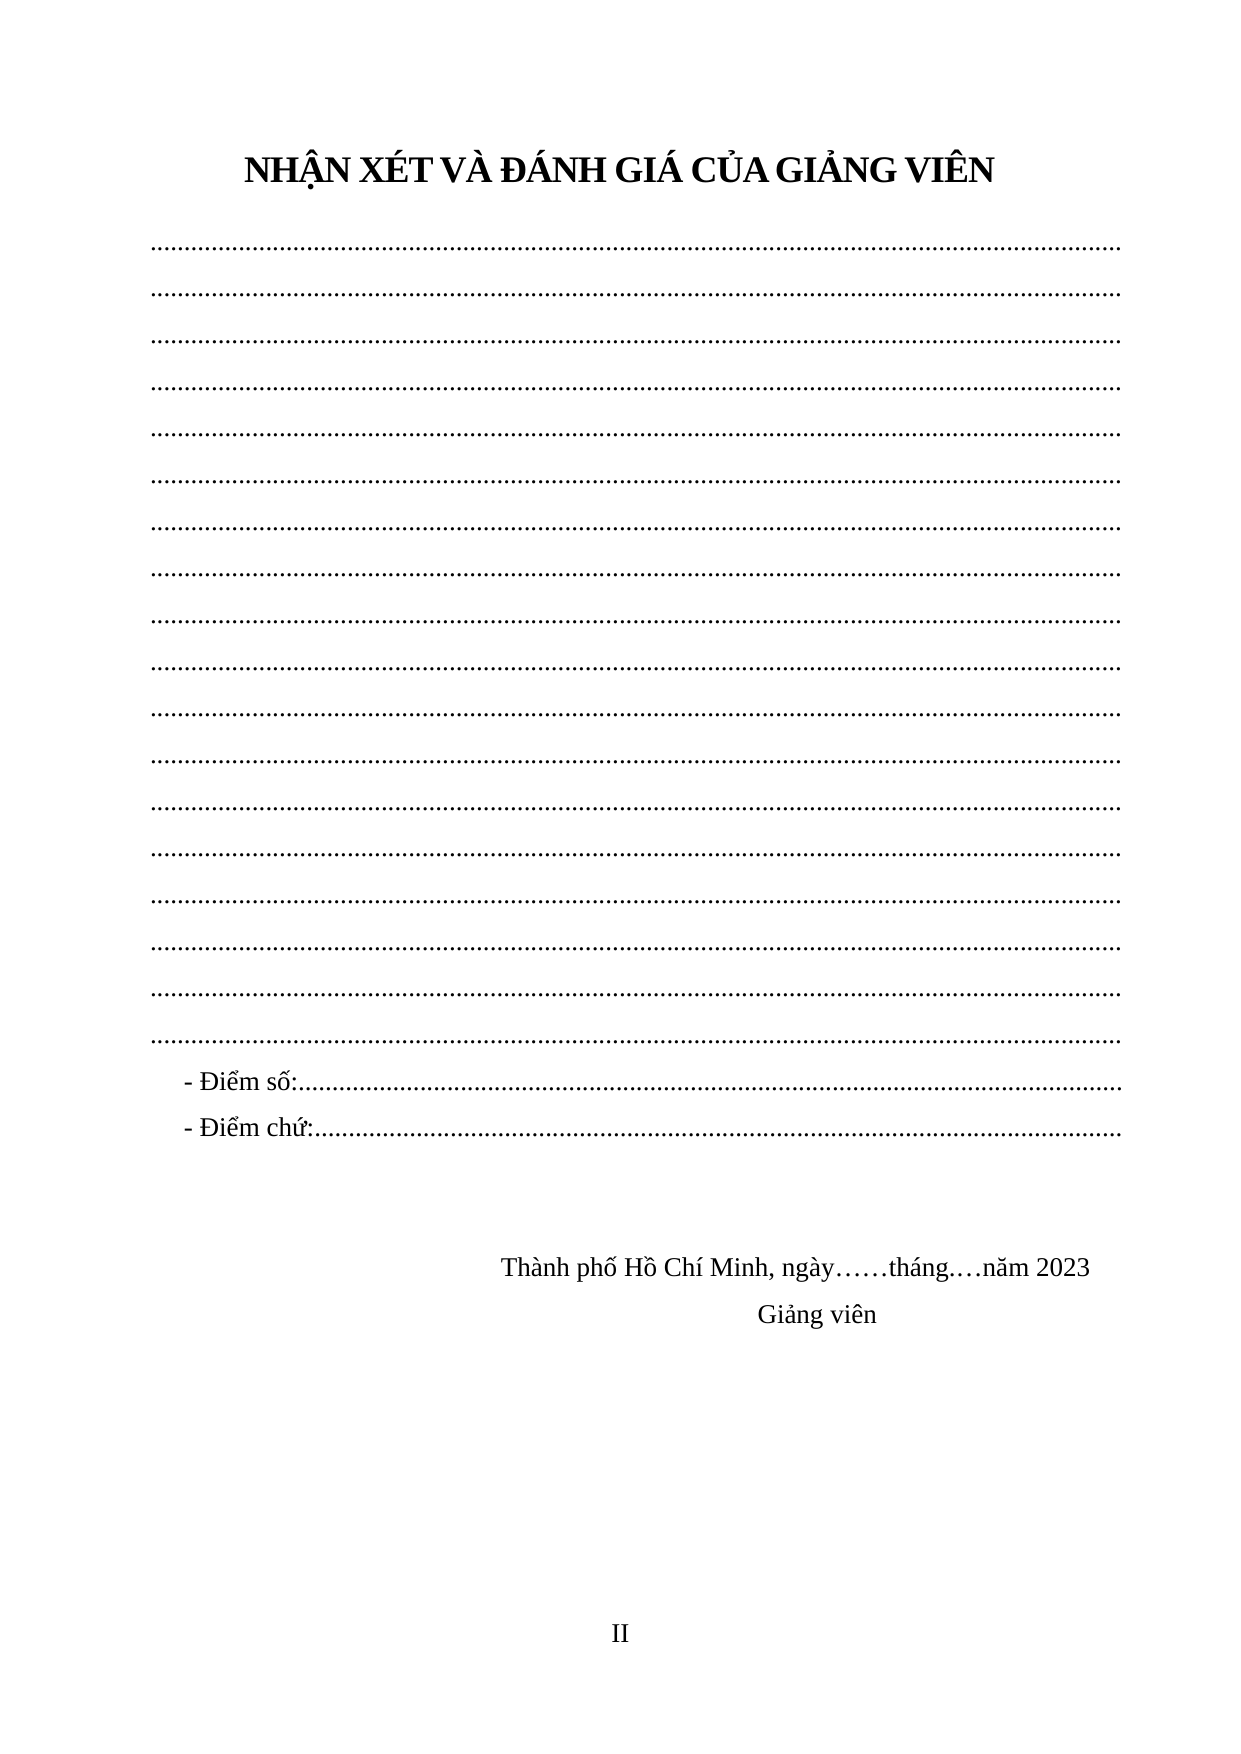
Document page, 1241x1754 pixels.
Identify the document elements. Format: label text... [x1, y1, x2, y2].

text - Điểm chứ: [150, 1112, 1090, 1143]
title NHẬN XÉT VÀ ĐÁNH GIÁ CỦA GIẢNG VIÊN [150, 148, 1090, 191]
text - Điểm số: [150, 1065, 1090, 1096]
text Giảng viên [150, 1298, 1090, 1376]
text Thành phố Hồ Chí Minh, ngày……tháng.…năm 2023 [150, 1252, 1090, 1283]
